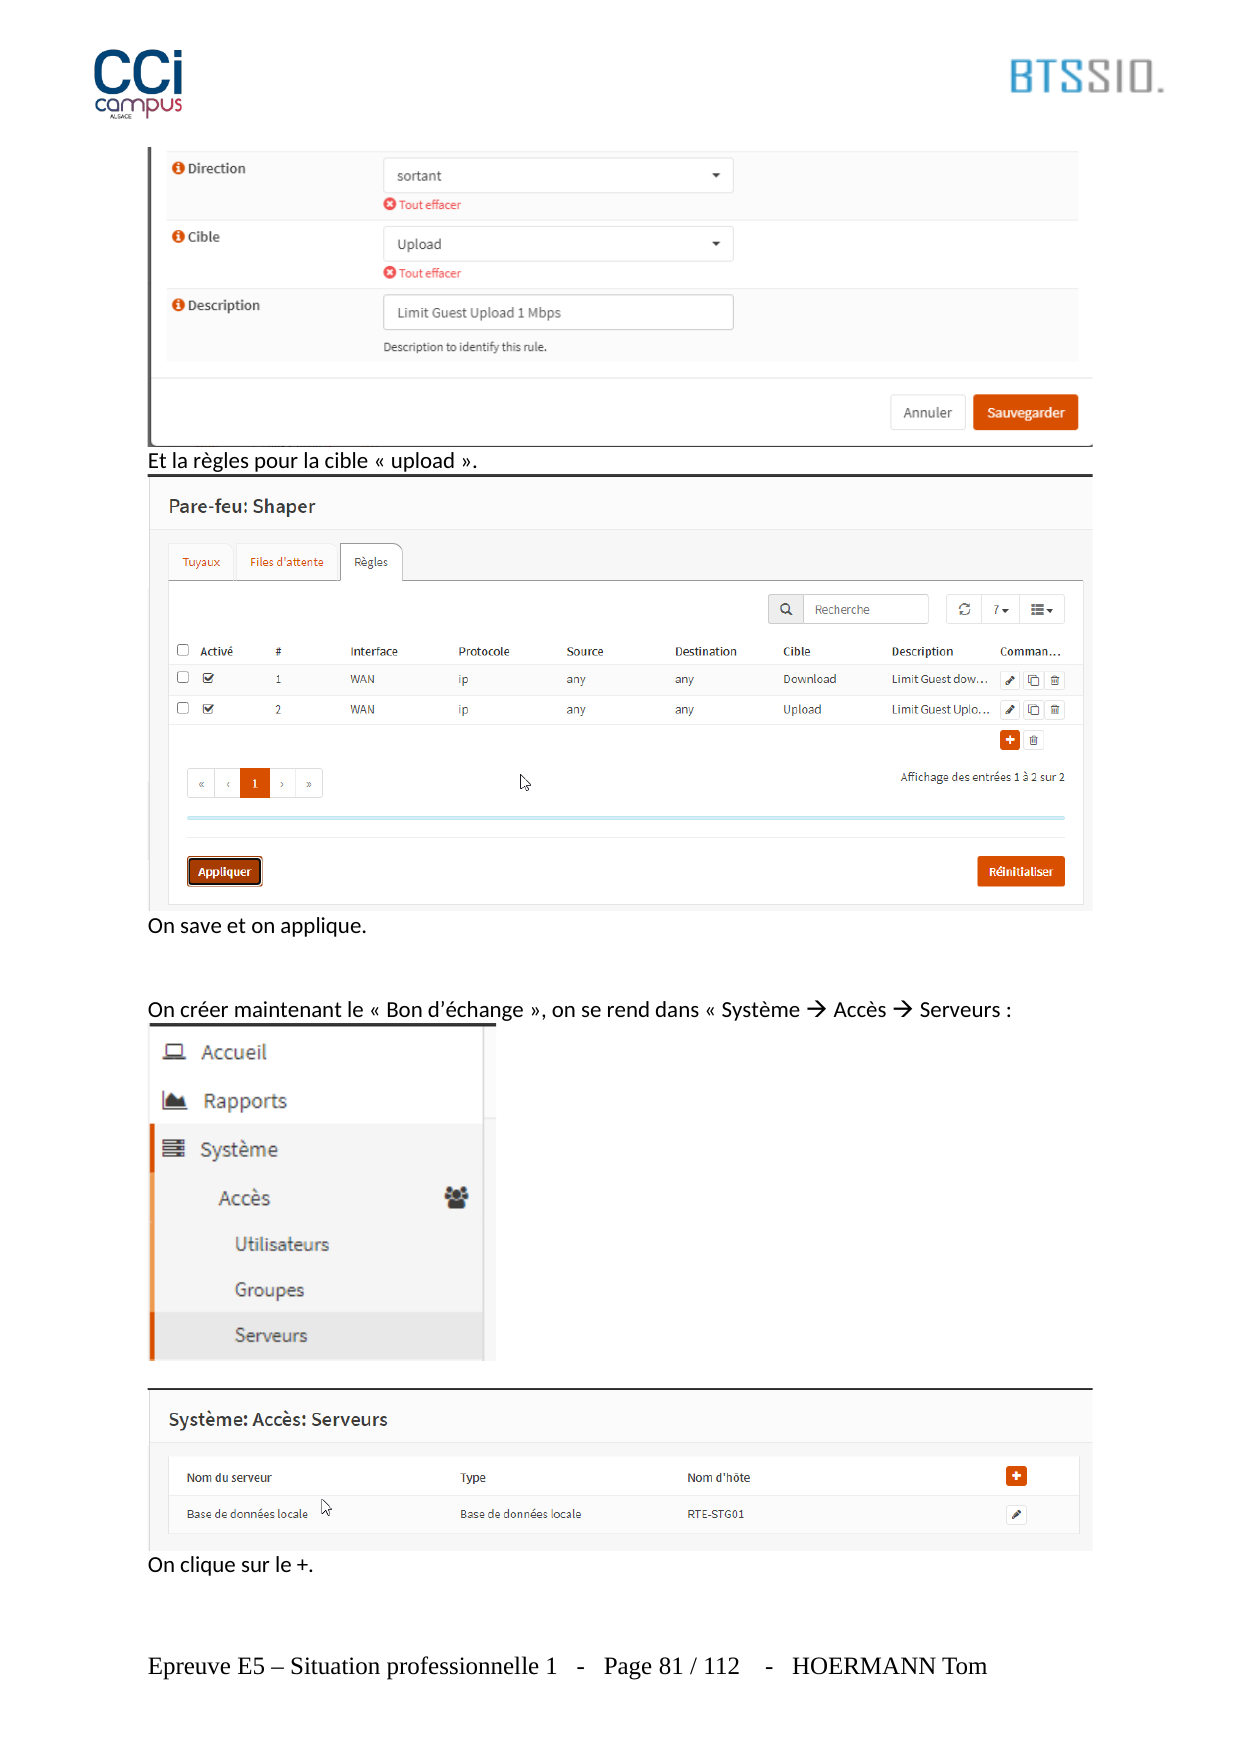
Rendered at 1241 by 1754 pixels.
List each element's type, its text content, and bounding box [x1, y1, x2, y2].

picture [147, 1388, 1093, 1551]
picture [147, 147, 1093, 447]
picture [147, 474, 1093, 911]
picture [147, 1023, 497, 1361]
text On créer maintenant le « Bon d’échange », on se rend dans « Système Accès Serveurs : [148, 995, 1093, 1023]
picture [1004, 46, 1169, 104]
text Et la règles pour la cible « upload ». [148, 447, 1093, 474]
text On clique sur le +. [148, 1551, 1093, 1578]
picture [81, 44, 194, 123]
text On save et on applique. [148, 911, 1093, 939]
